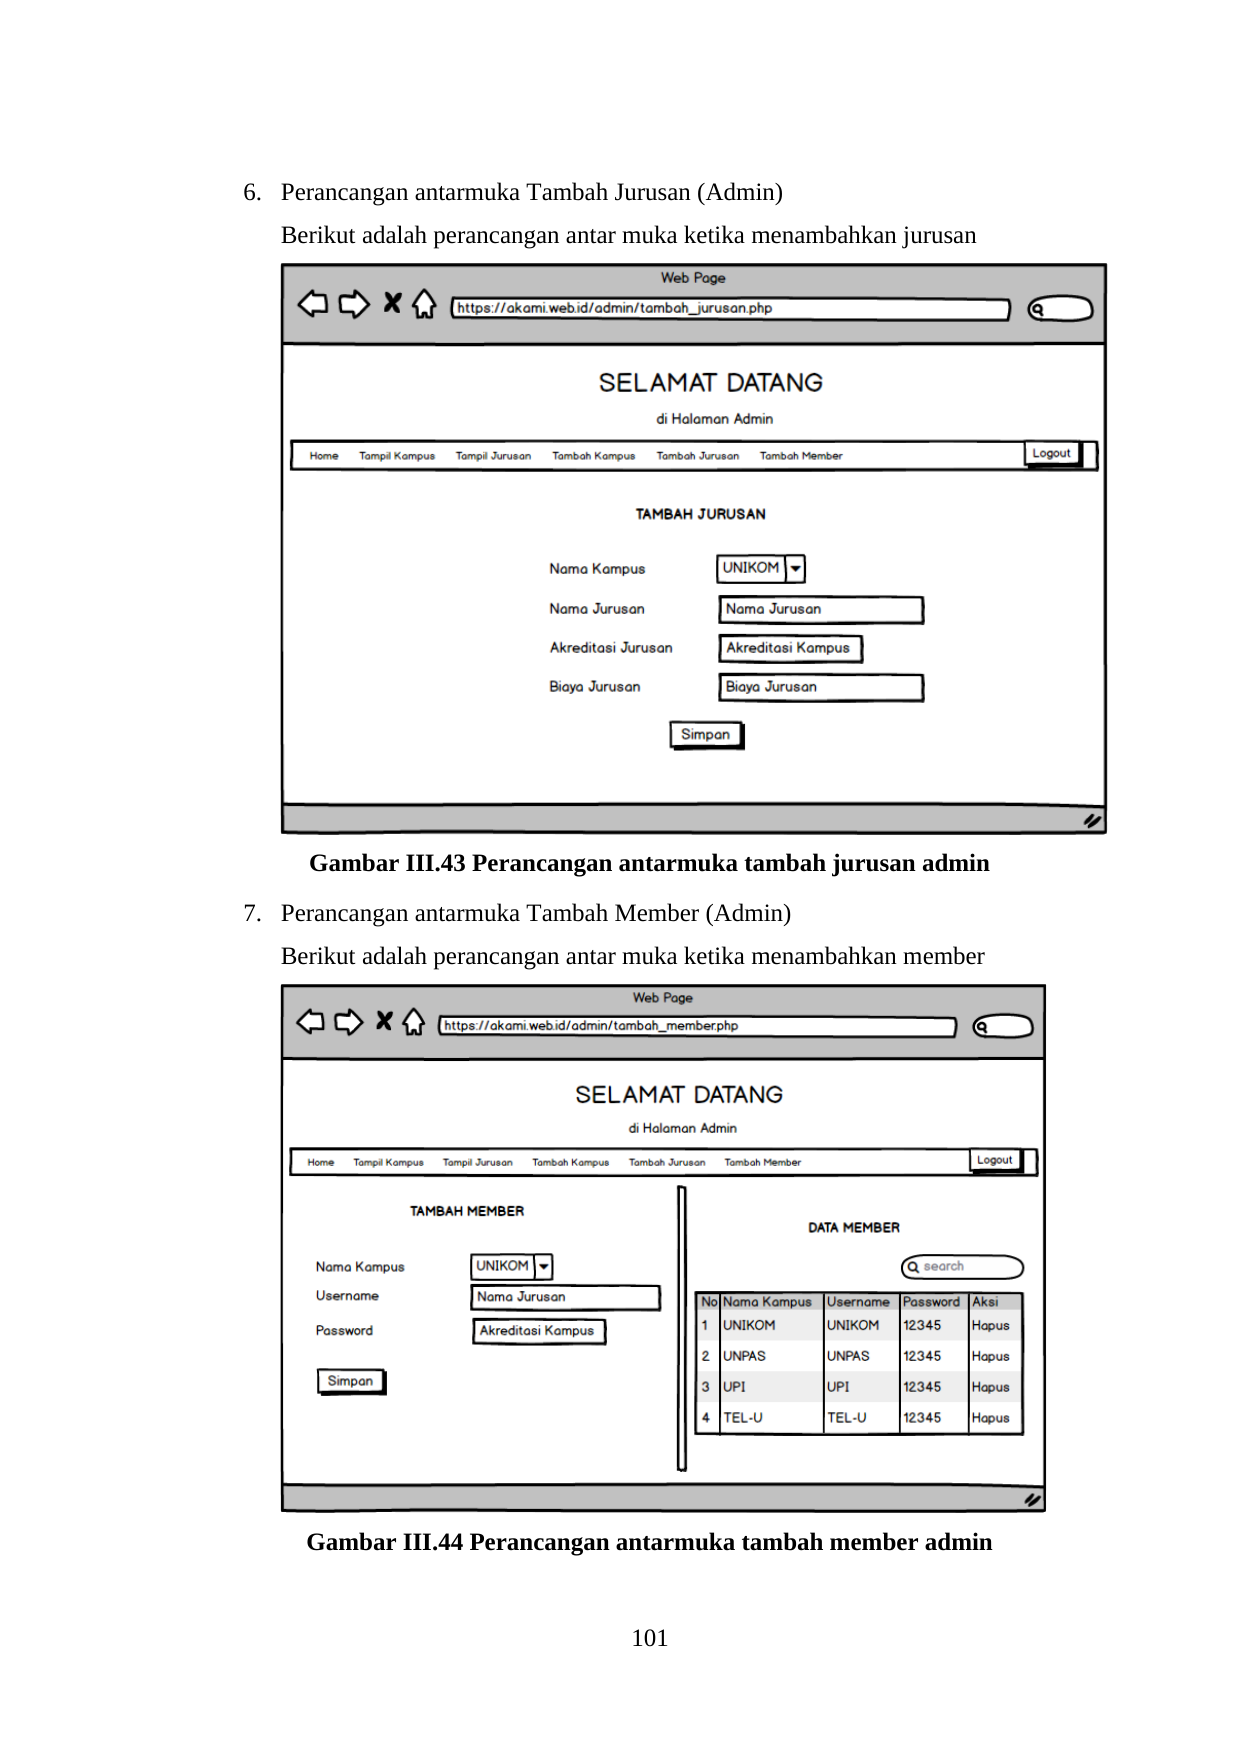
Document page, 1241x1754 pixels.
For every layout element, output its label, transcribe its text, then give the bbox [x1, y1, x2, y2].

text Gambar III.43 Perancangan antarmuka tambah jurusan admin [236, 848, 1063, 877]
picture [280, 263, 1108, 835]
list Perancangan antarmuka Tambah Member (Admin) [243, 898, 1063, 927]
text Gambar III.44 Perancangan antarmuka tambah member admin [236, 1527, 1063, 1556]
list Berikut adalah perancangan antar muka ketika menambahkan jurusan [281, 220, 1063, 249]
picture [280, 984, 1047, 1513]
list Berikut adalah perancangan antar muka ketika menambahkan member [281, 941, 1063, 970]
list Perancangan antarmuka Tambah Jurusan (Admin) [243, 177, 1063, 206]
